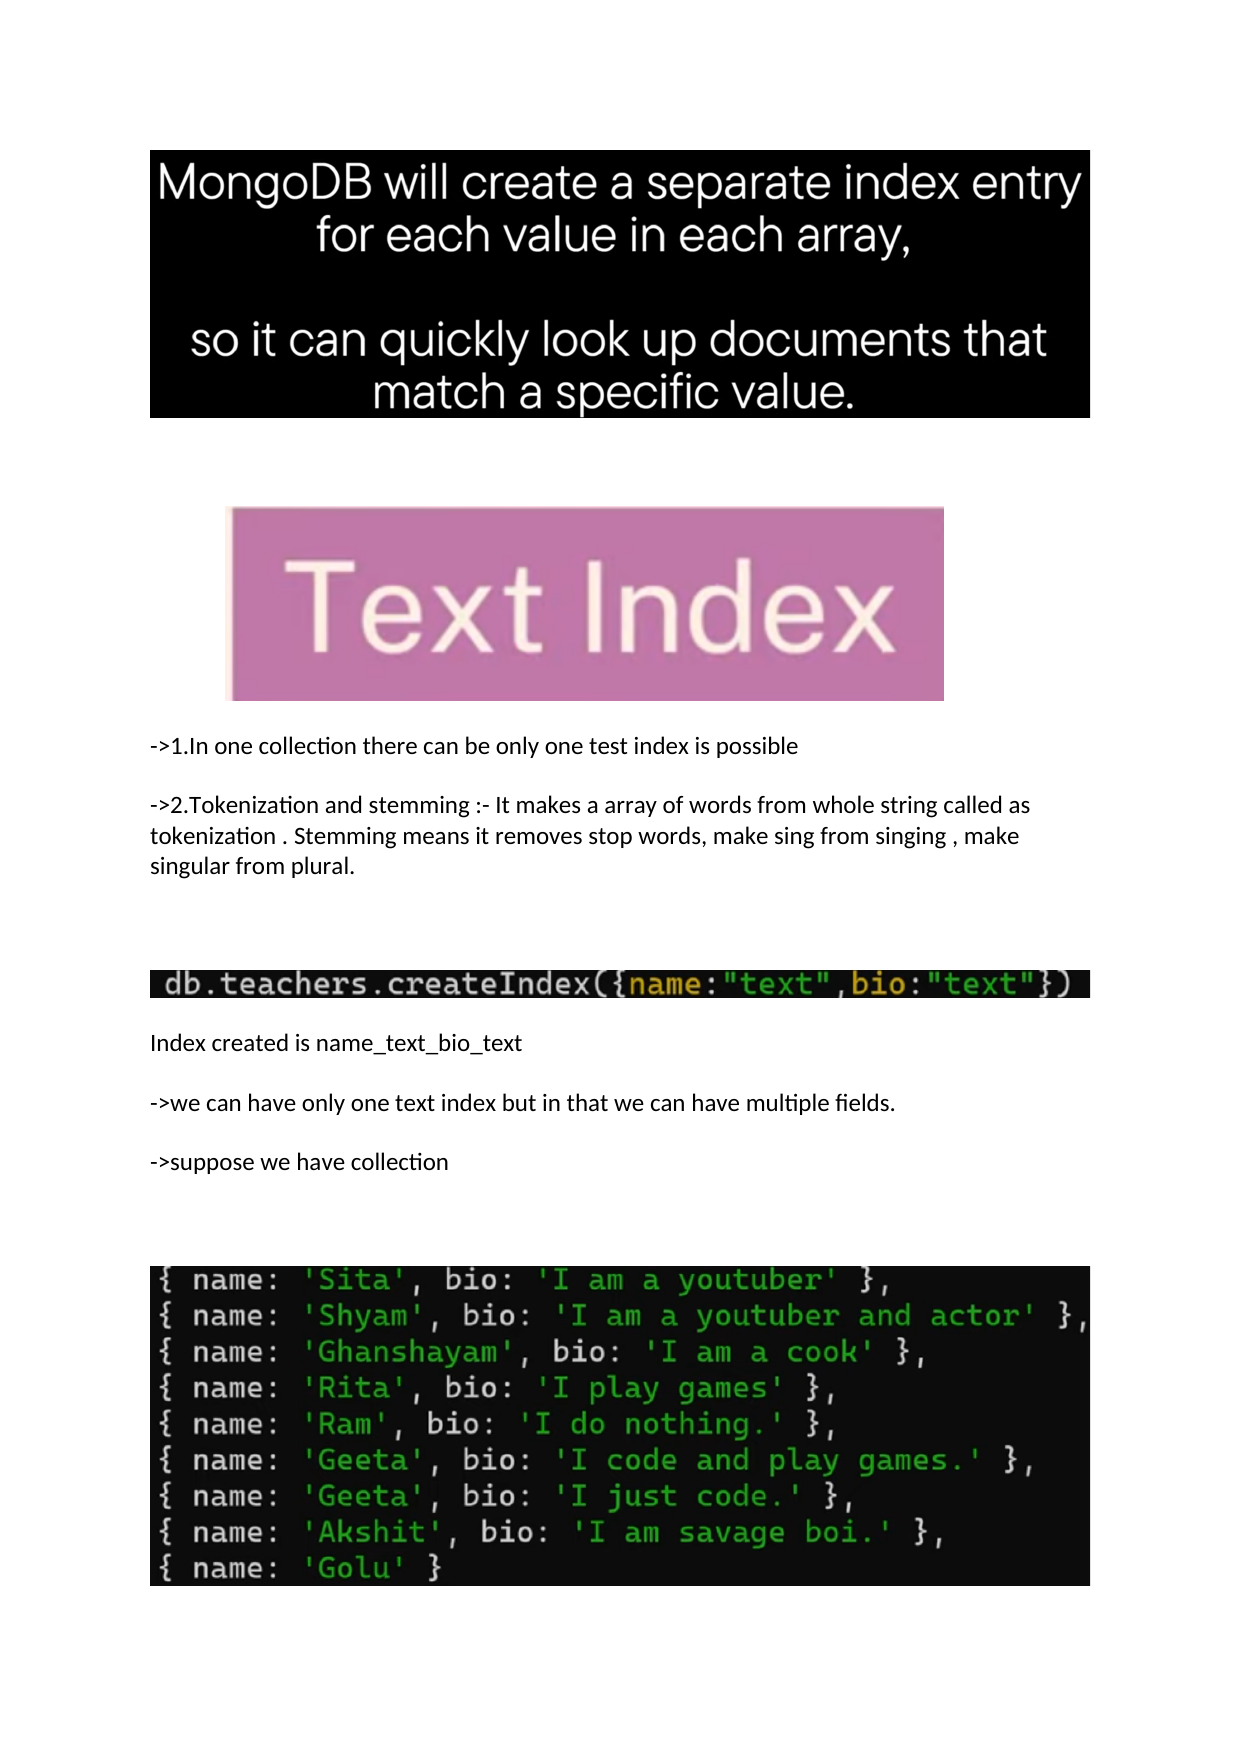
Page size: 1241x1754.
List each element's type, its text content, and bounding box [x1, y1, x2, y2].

picture [150, 150, 1091, 418]
picture [225, 506, 944, 701]
text ->2.Tokenization and stemming :- It makes a array of words from whole string called as tokenization . Stemming means it removes stop words, make sing from singing , make singular from plural. [150, 789, 1090, 881]
text Index created is name_text_bio_text [150, 1027, 1090, 1058]
text ->suppose we have collection [150, 1147, 1090, 1177]
picture [150, 1266, 1091, 1586]
picture [150, 970, 1091, 998]
text ->1.In one collection there can be only one test index is possible [150, 730, 1090, 760]
text ->we can have only one text index but in that we can have multiple fields. [150, 1087, 1090, 1117]
